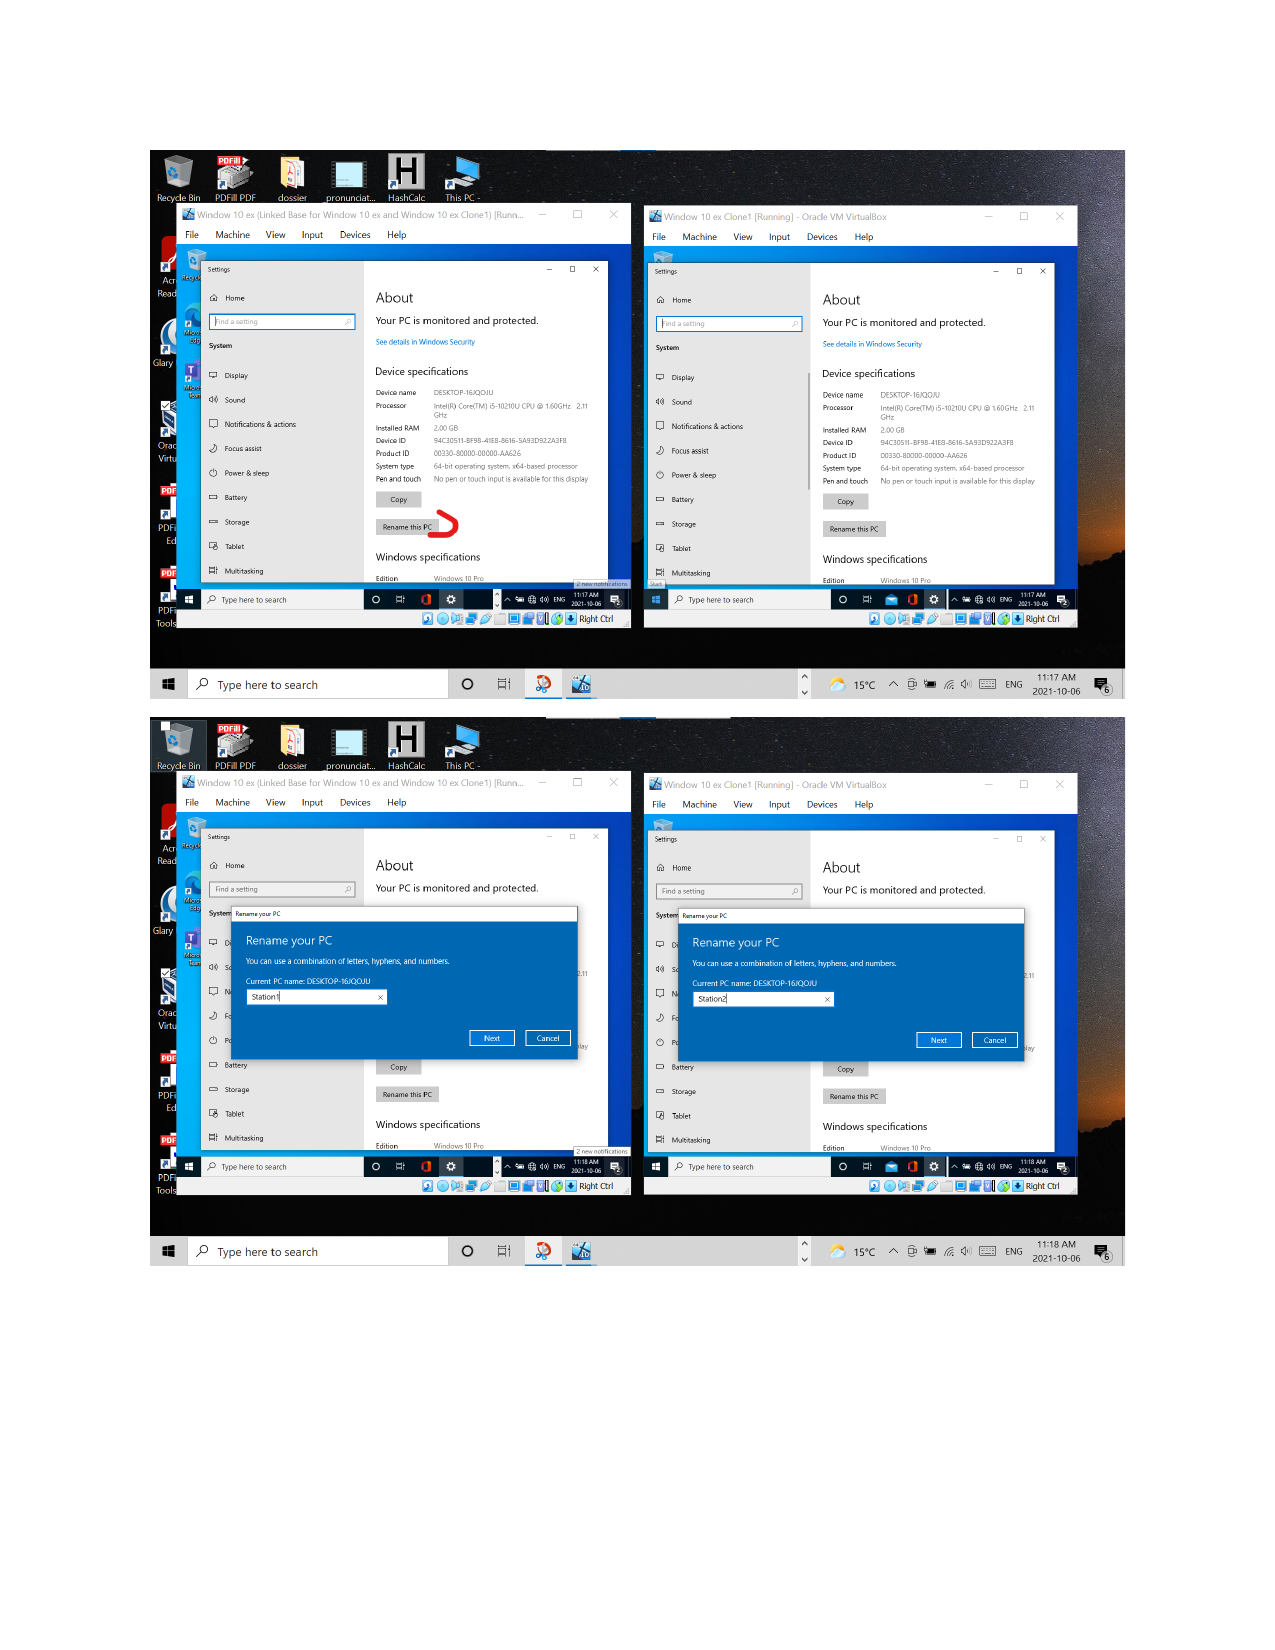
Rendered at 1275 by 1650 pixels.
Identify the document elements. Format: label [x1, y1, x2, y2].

picture [150, 717, 1125, 1266]
picture [150, 150, 1125, 699]
